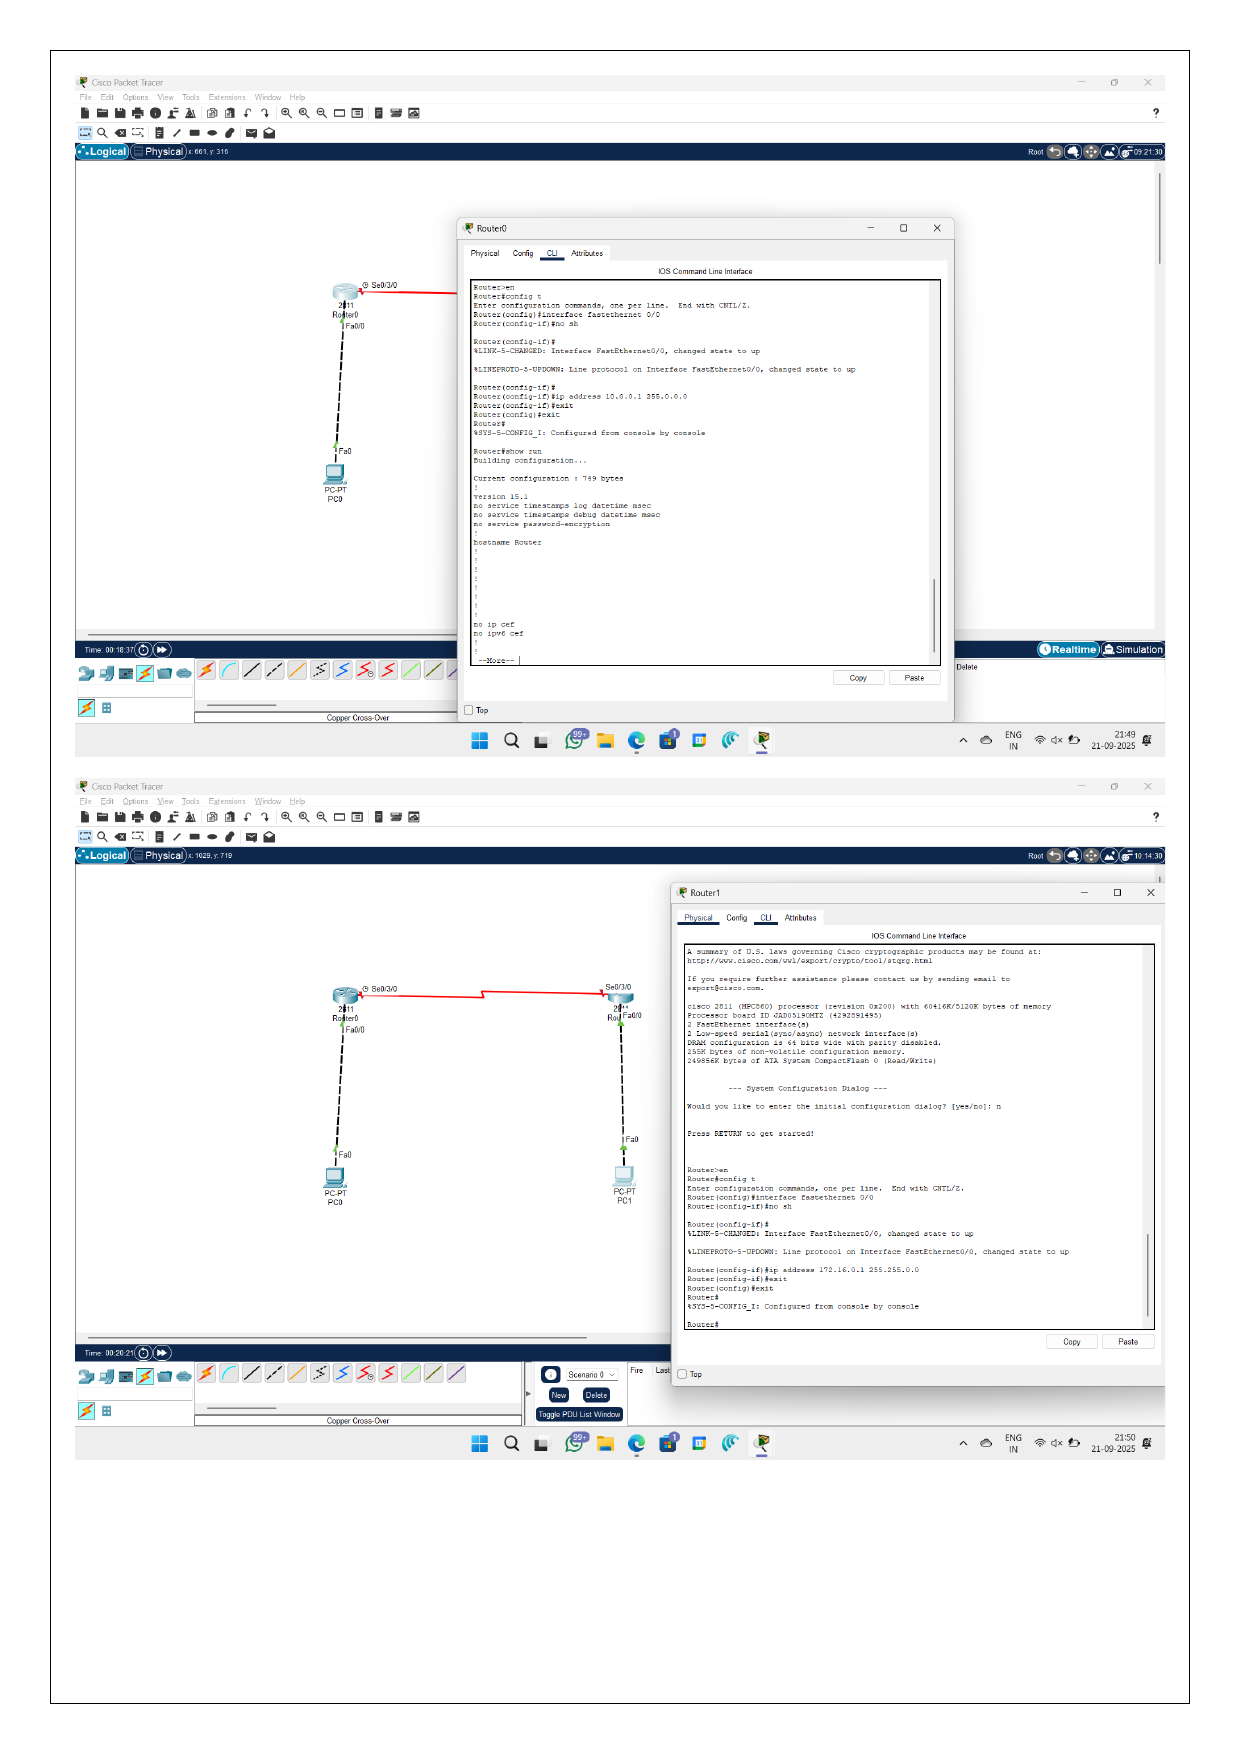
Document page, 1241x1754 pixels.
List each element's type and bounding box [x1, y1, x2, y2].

picture [75, 75, 1166, 757]
picture [104, 148, 113, 157]
picture [75, 778, 1166, 1460]
picture [104, 852, 113, 860]
